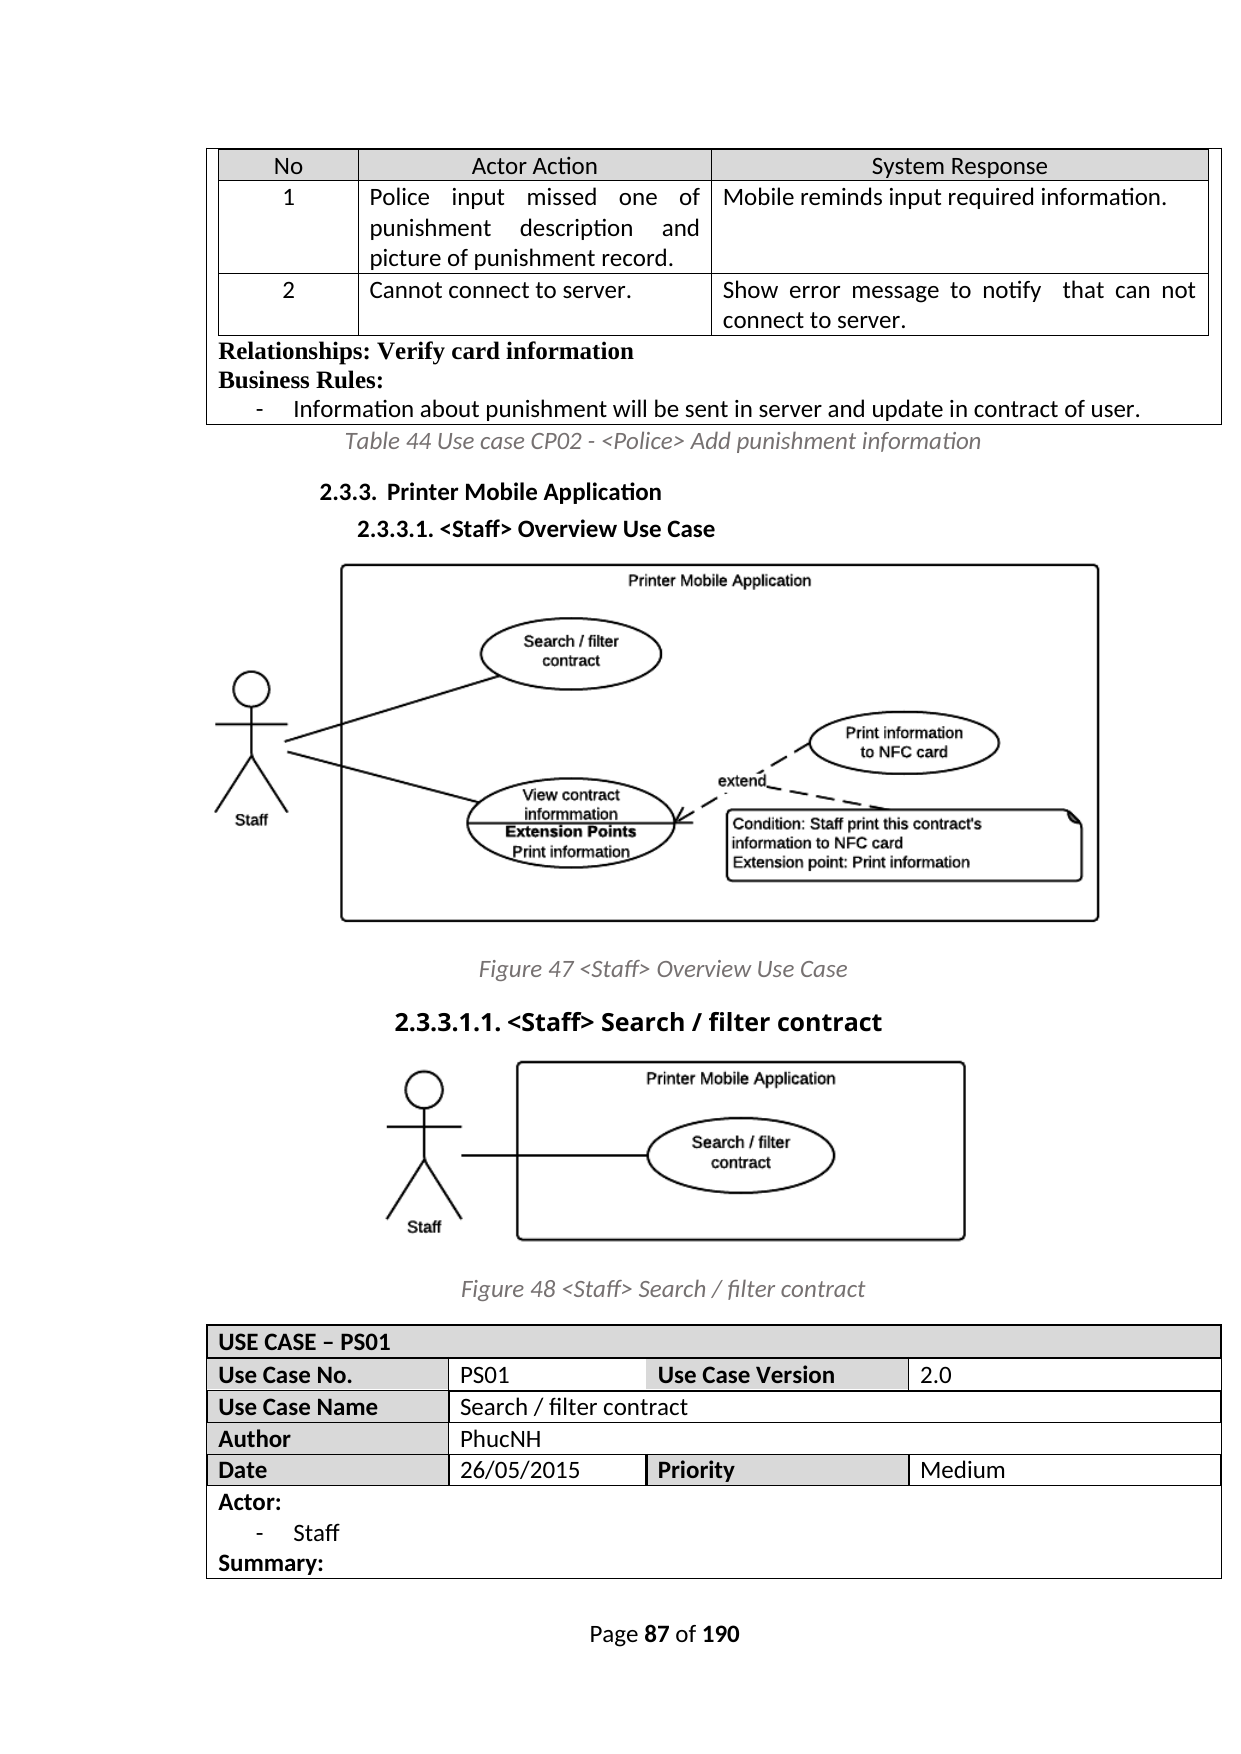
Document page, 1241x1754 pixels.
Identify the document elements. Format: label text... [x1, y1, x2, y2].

table_cell PhucNH [449, 1423, 1221, 1454]
subtitle <Staff> Overview Use Case [357, 513, 1122, 544]
table_cell Medium [910, 1455, 1220, 1485]
table_cell Date [208, 1455, 448, 1485]
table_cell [207, 149, 1221, 424]
table_cell Use Case Version [646, 1359, 908, 1389]
subtitle Printer Mobile Application [319, 476, 1122, 507]
table_cell Use Case No. [207, 1359, 448, 1389]
subtitle <Staff> Search / filter contract [394, 1004, 1122, 1038]
picture [207, 546, 1121, 934]
table_cell Priority [648, 1455, 908, 1485]
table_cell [207, 1486, 1221, 1578]
table_header USE CASE – PS01 [208, 1326, 1220, 1357]
table_cell Author [207, 1423, 448, 1454]
table_cell Search / filter contract [450, 1392, 1220, 1422]
picture [341, 1041, 987, 1254]
table_cell PS01 [449, 1359, 646, 1389]
table_cell Use Case Name [208, 1391, 448, 1422]
table_cell 26/05/2015 [450, 1455, 645, 1485]
table_cell 2.0 [909, 1359, 1221, 1389]
